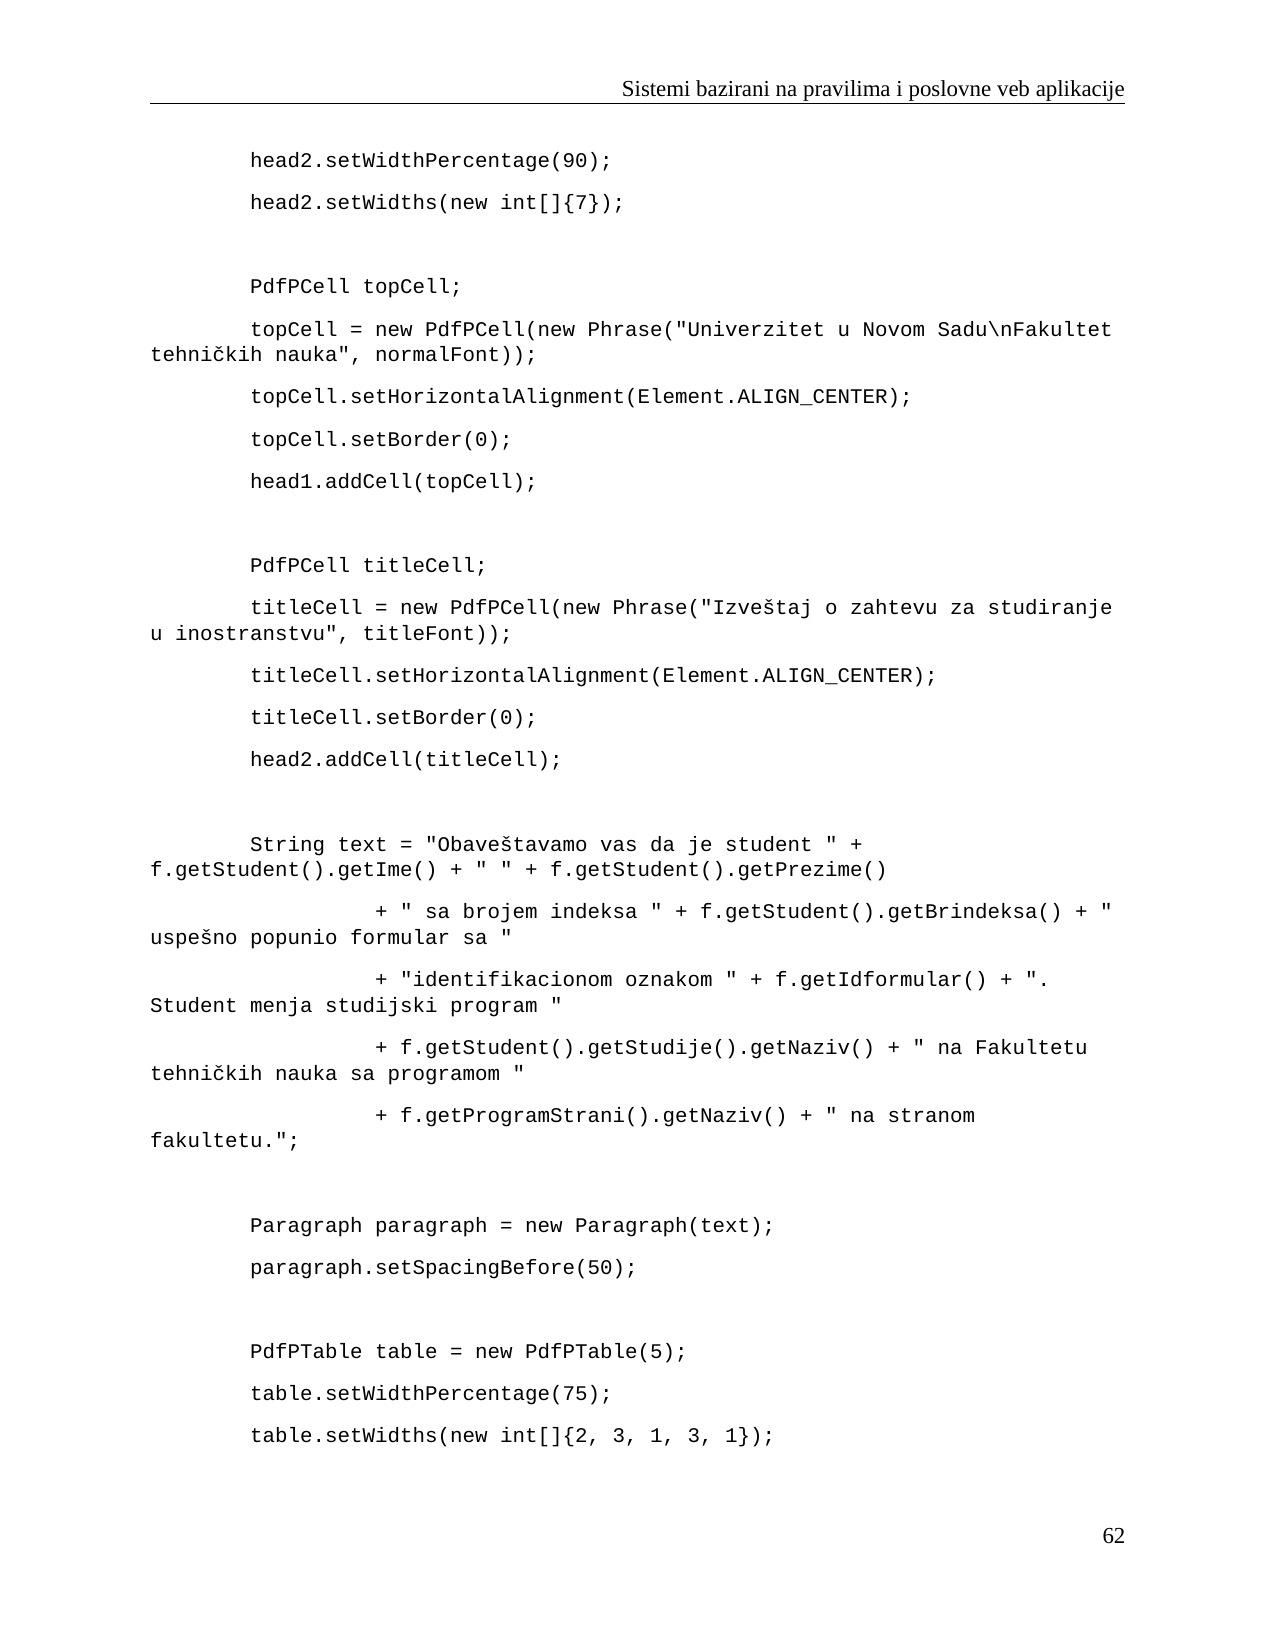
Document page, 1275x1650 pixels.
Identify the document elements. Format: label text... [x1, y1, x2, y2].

text PdfPCell titleCell; [150, 555, 1125, 579]
text head2.addCell(titleCell); [150, 749, 1125, 773]
text topCell.setBorder(0); [150, 429, 1125, 452]
text head2.setWidthPercentage(90); [150, 150, 1125, 174]
text head2.setWidths(new int[]{7}); [150, 192, 1125, 216]
text PdfPCell topCell; [150, 277, 1125, 300]
text topCell.setHorizontalAlignment(Element.ALIGN_CENTER); [150, 386, 1125, 410]
text head1.addCell(topCell); [150, 471, 1125, 494]
text String text = "Obaveštavamo vas da je student " + f.getStudent().getIme() + " " + f.getStudent().getPrezime() [150, 834, 1125, 883]
text + f.getStudent().getStudije().getNaziv() + " na Fakultetu tehničkih nauka sa programom " [150, 1037, 1125, 1086]
text titleCell.setHorizontalAlignment(Element.ALIGN_CENTER); [150, 665, 1125, 689]
text + " sa brojem indeksa " + f.getStudent().getBrindeksa() + " uspešno popunio formular sa " [150, 902, 1125, 951]
text topCell = new PdfPCell(new Phrase("Univerzitet u Novom Sadu\nFakultet tehničkih nauka", normalFont)); [150, 319, 1125, 368]
text Paragraph paragraph = new Paragraph(text); [150, 1214, 1125, 1238]
text + "identifikacionom oznakom " + f.getIdformular() + ". Student menja studijski program " [150, 969, 1125, 1018]
text PdfPTable table = new PdfPTable(5); [150, 1341, 1125, 1365]
text table.setWidths(new int[]{2, 3, 1, 3, 1}); [150, 1426, 1125, 1449]
text table.setWidthPercentage(75); [150, 1383, 1125, 1407]
text + f.getProgramStrani().getNaziv() + " na stranom fakultetu."; [150, 1105, 1125, 1154]
text titleCell = new PdfPCell(new Phrase("Izveštaj o zahtevu za studiranje u inostranstvu", titleFont)); [150, 597, 1125, 647]
text paragraph.setSpacingBefore(50); [150, 1257, 1125, 1280]
text titleCell.setBorder(0); [150, 707, 1125, 731]
